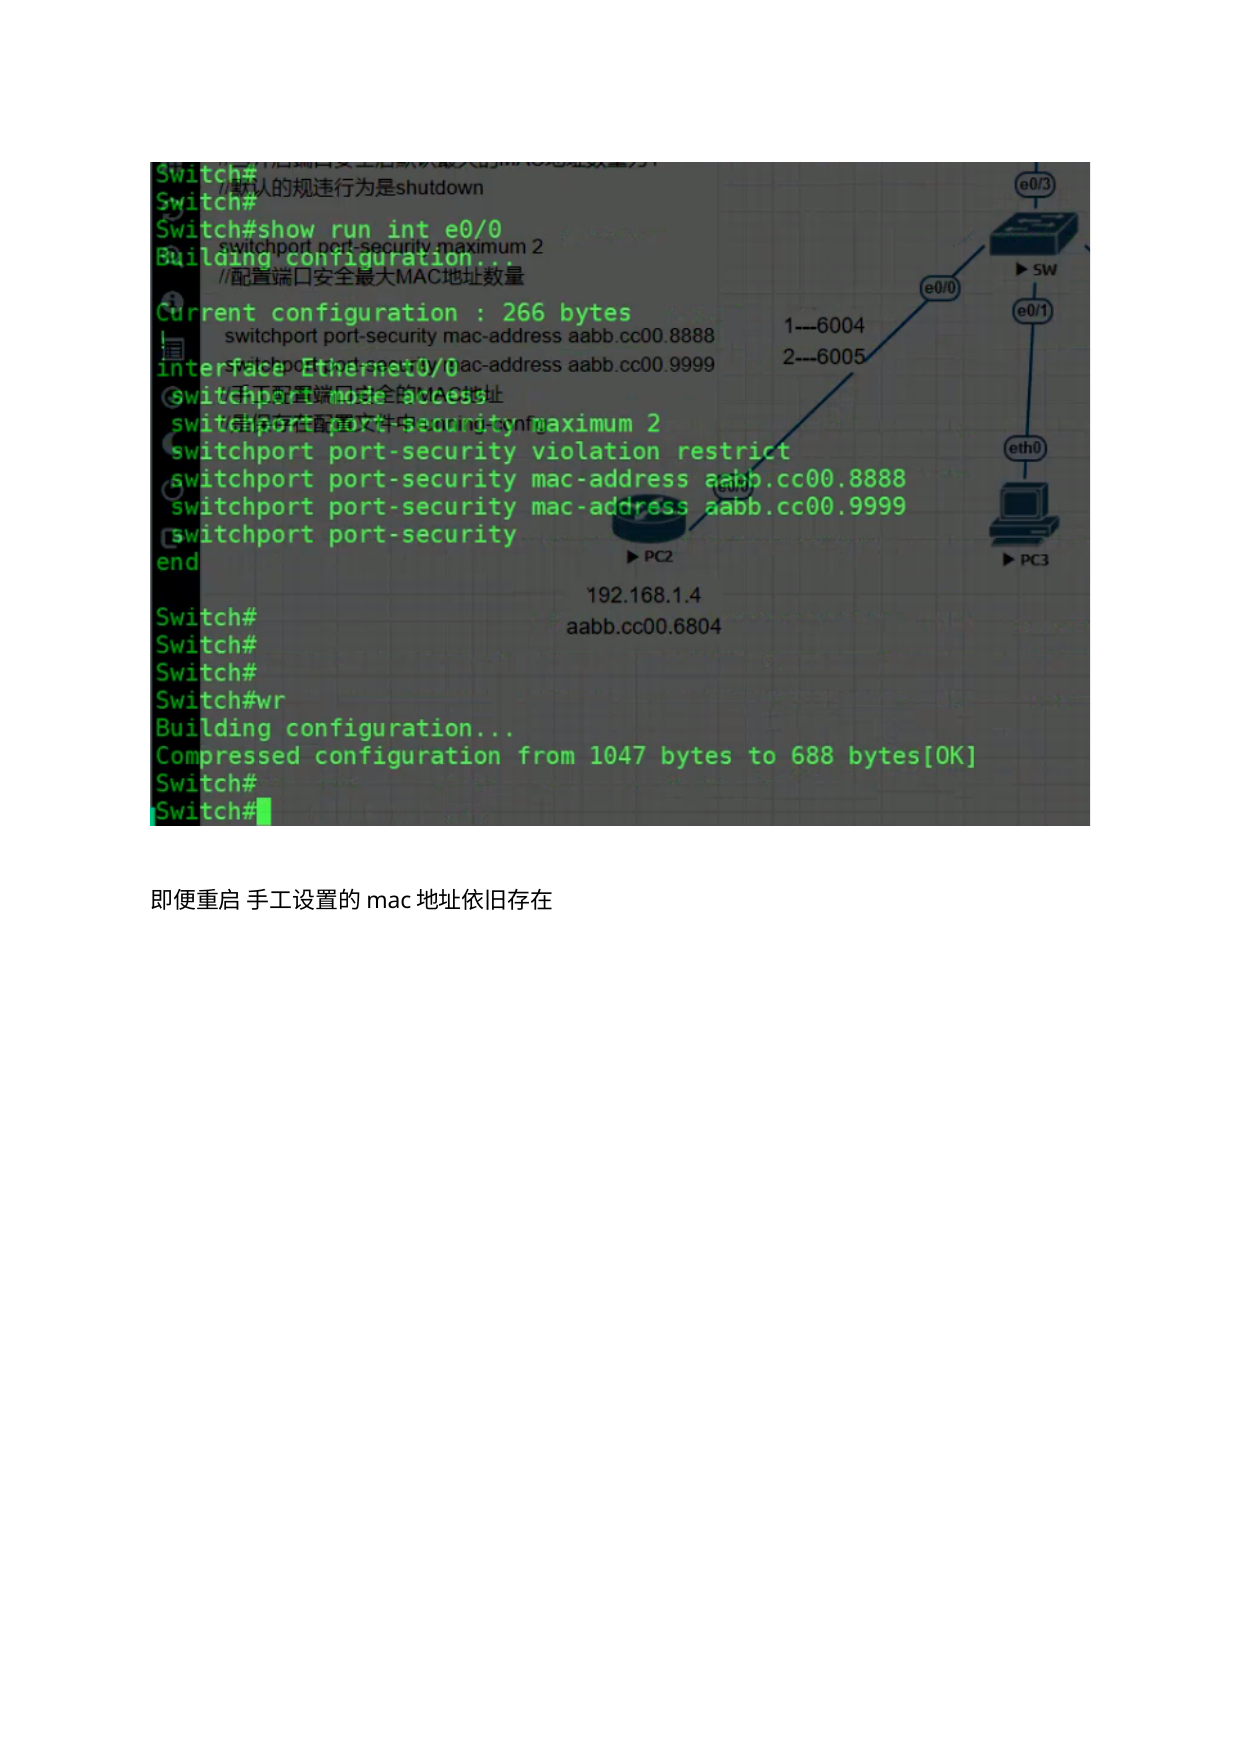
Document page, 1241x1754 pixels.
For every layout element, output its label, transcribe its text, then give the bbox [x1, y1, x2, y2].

picture [150, 162, 1091, 826]
text 即便重启 手工设置的mac地址依旧存在 [150, 866, 1090, 931]
